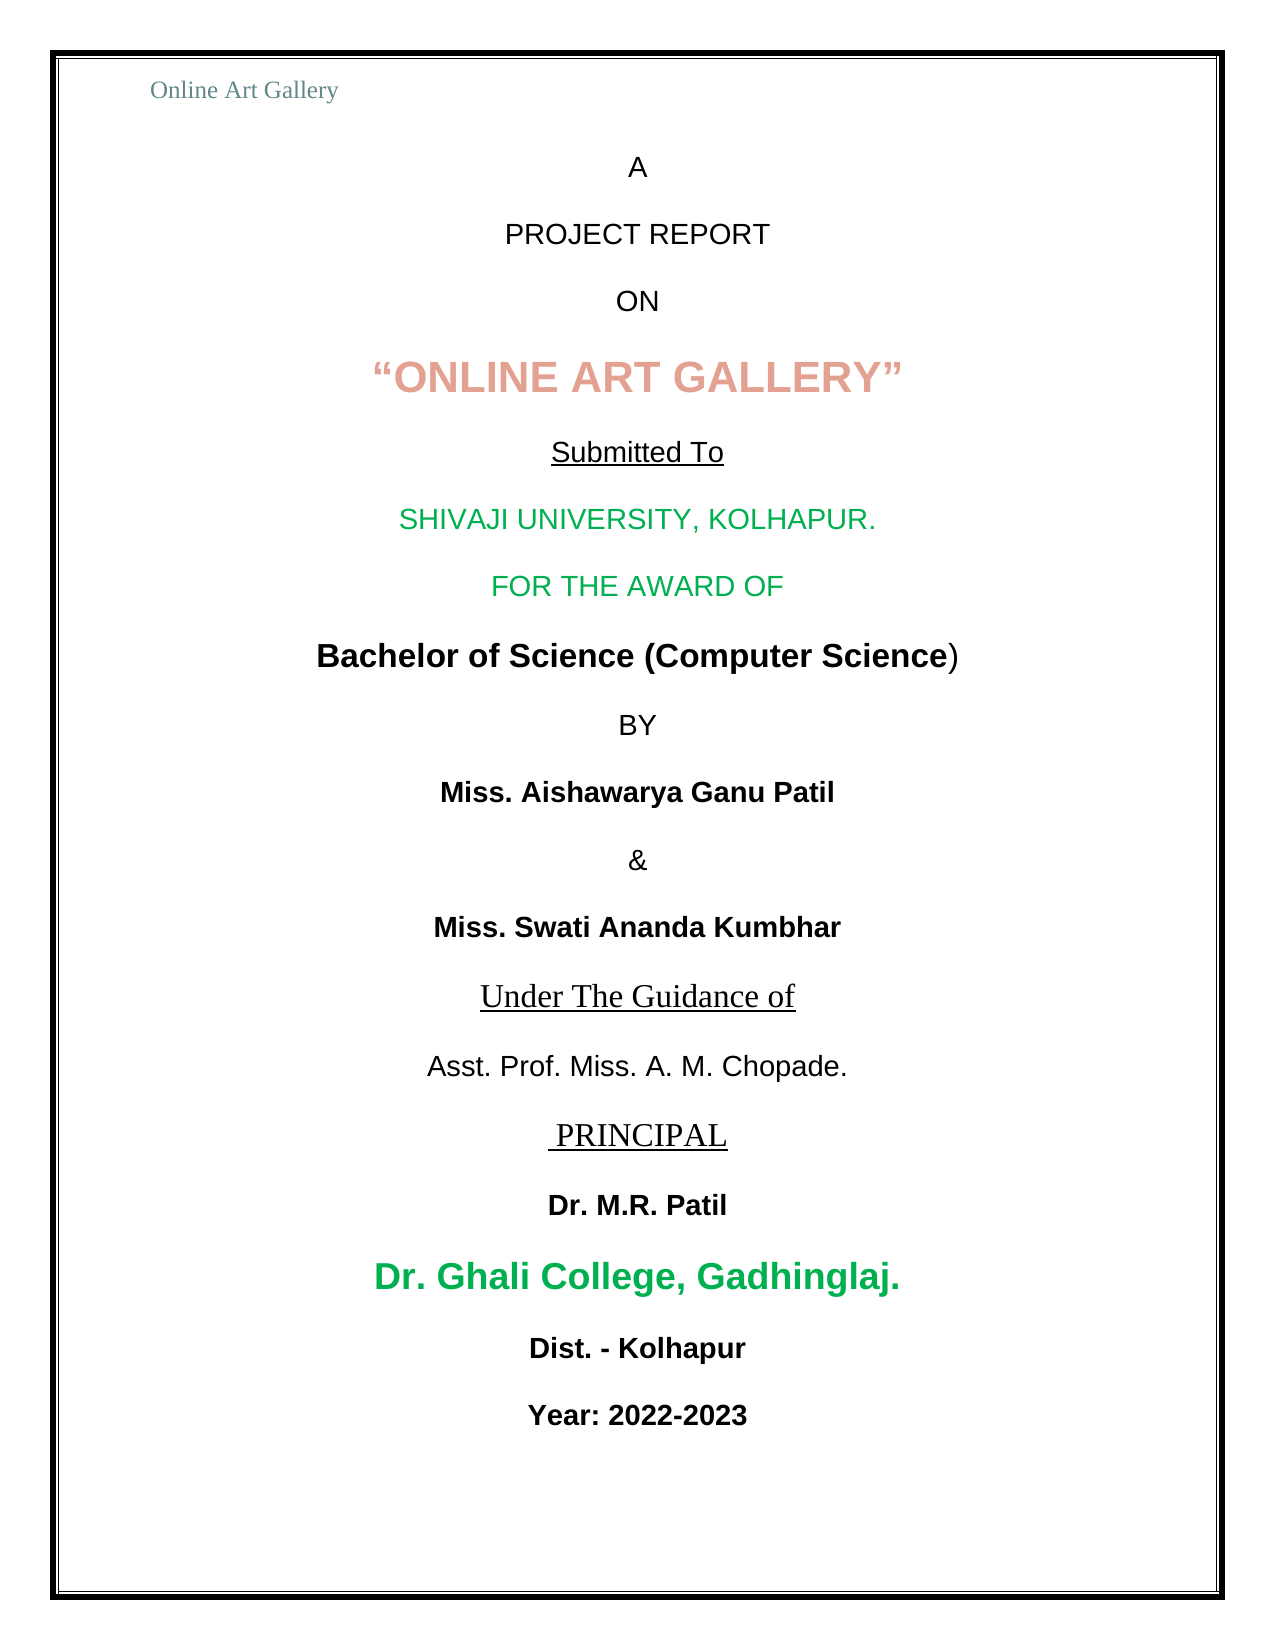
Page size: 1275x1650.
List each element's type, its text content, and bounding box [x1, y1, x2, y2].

text Miss. Aishawarya Ganu Patil [150, 775, 1125, 809]
text BY [150, 708, 1125, 742]
text Dist. - Kolhapur [150, 1331, 1125, 1365]
text SHIVAJI UNIVERSITY, KOLHAPUR. [150, 502, 1125, 536]
text Year: 2022-2023 [150, 1398, 1125, 1432]
text PROJECT REPORT [150, 217, 1125, 251]
text “ONLINE ART GALLERY” [150, 351, 1125, 402]
text PRINCIPAL [150, 1116, 1125, 1154]
text Under The Guidance of [150, 977, 1125, 1015]
text ON [150, 284, 1125, 318]
text Dr. M.R. Patil [150, 1187, 1125, 1221]
text A [150, 150, 1125, 183]
text Bachelor of Science (Computer Science) [150, 636, 1125, 675]
text & [150, 842, 1125, 876]
text Miss. Swati Ananda Kumbhar [150, 909, 1125, 943]
text Asst. Prof. Miss. A. M. Chopade. [150, 1048, 1125, 1082]
text Submitted To [150, 435, 1125, 469]
text Dr. Ghali College, Gadhinglaj. [150, 1254, 1125, 1298]
text FOR THE AWARD OF [150, 569, 1125, 603]
